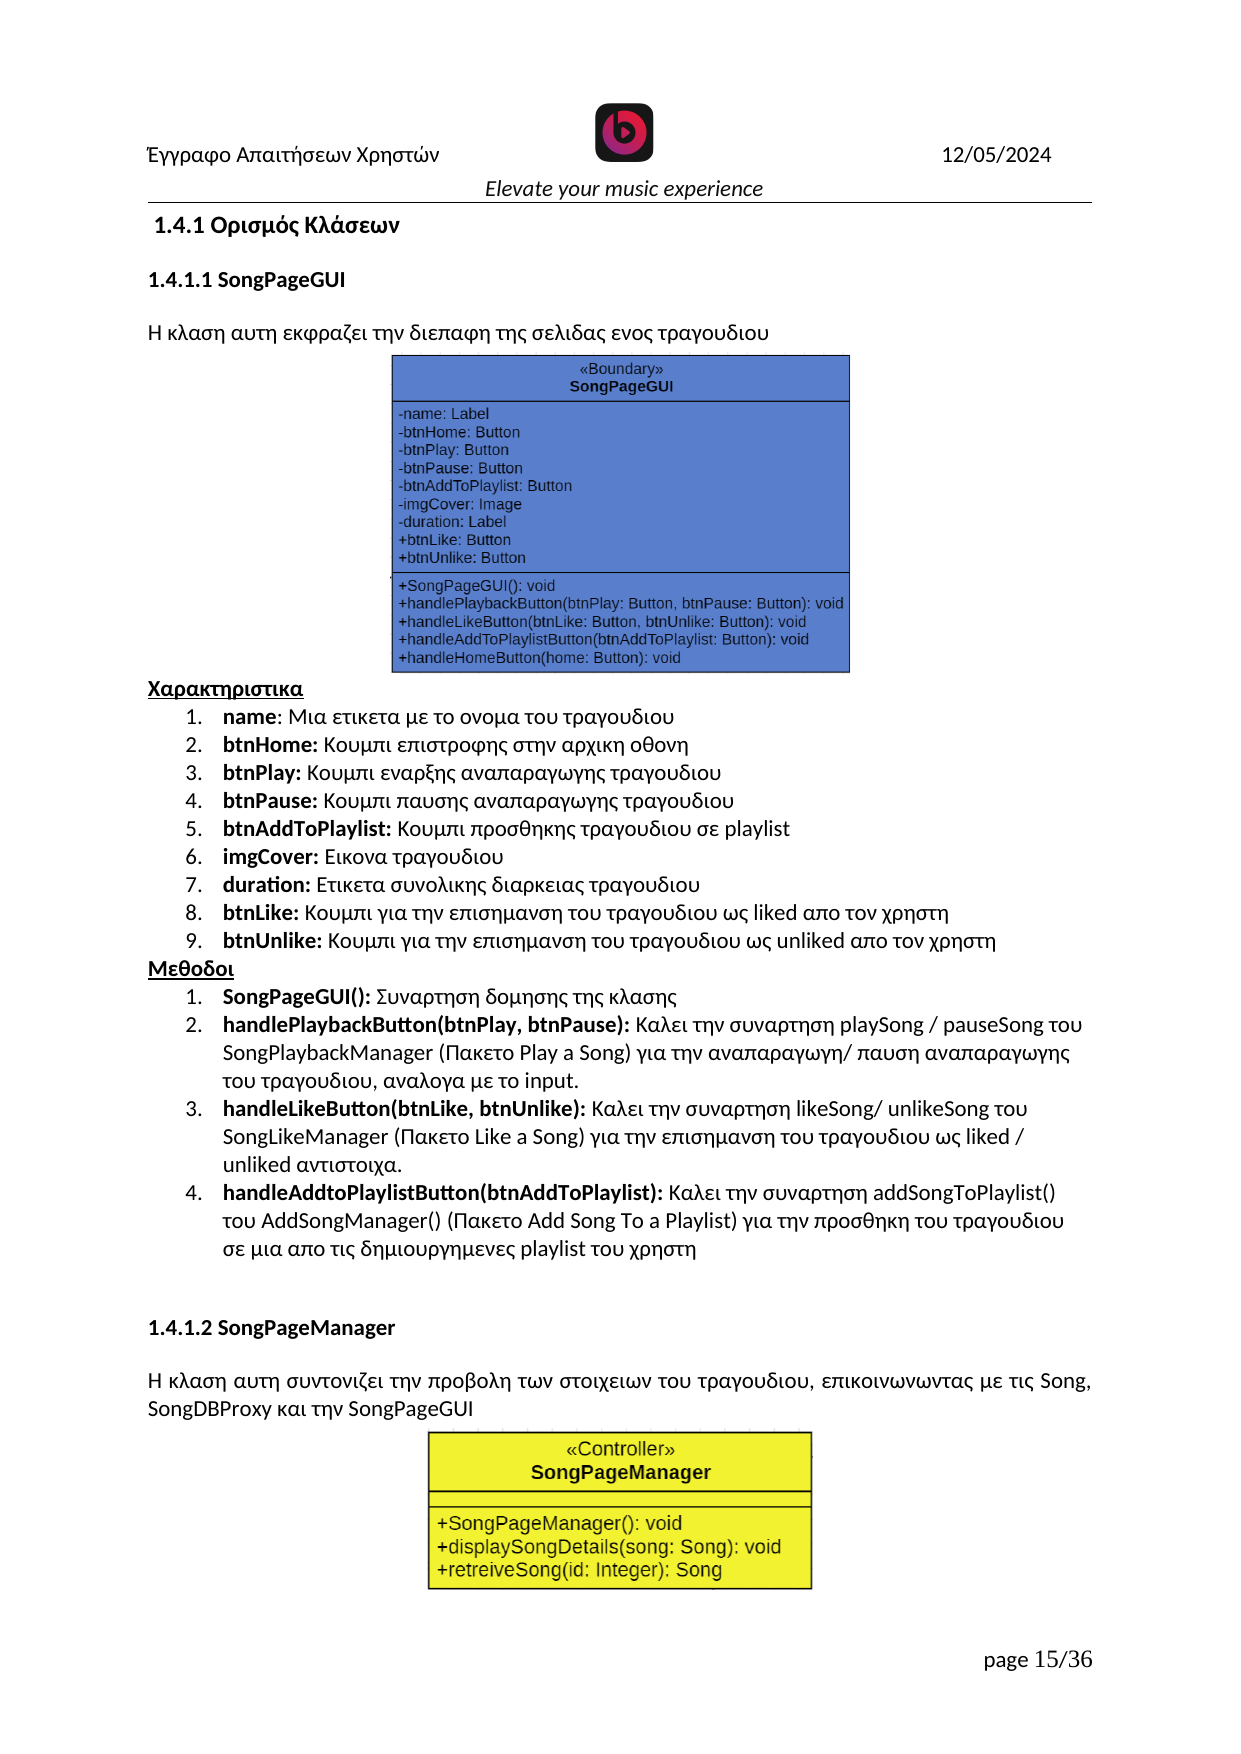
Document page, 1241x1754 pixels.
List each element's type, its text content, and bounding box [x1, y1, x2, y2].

list btnPlay: Κουμπι εναρξης αναπαραγωγης τραγουδιου [185, 758, 1092, 786]
list handlePlaybackButton(btnPlay, btnPause): Καλει την συναρτηση playSong / pauseSong του SongPlaybackManager (Πακετο Play a Song) για την αναπαραγωγη/ παυση αναπαραγωγης του τραγουδιου, αναλογα με το input. [185, 1010, 1092, 1094]
list btnUnlike: Κουμπι για την επισημανση του τραγουδιου ως unliked απο τον χρηστη [185, 926, 1092, 954]
subtitle 1.4.1.1 SongPageGUI [148, 265, 1092, 293]
text Η κλαση αυτη συντονιζει την προβολη των στοιχειων του τραγουδιου, επικοινωνωντας με τις Song, SongDBProxy και την SongPageGUI [148, 1366, 1092, 1422]
list btnLike: Κουμπι για την επισημανση του τραγουδιου ως liked απο τον χρηστη [185, 898, 1092, 926]
list duration: Ετικετα συνολικης διαρκειας τραγουδιου [185, 870, 1092, 898]
text Χαρακτηριστικα [148, 674, 1092, 702]
subtitle 1.4.1.2 SongPageManager [148, 1313, 1092, 1341]
list SongPageGUI(): Συναρτηση δομησης της κλασης [185, 982, 1092, 1010]
list name: Μια ετικετα με το ονομα του τραγουδιου [185, 702, 1092, 730]
subtitle 1.4.1 Ορισμός Κλάσεων [148, 209, 1092, 240]
list btnAddToPlaylist: Κουμπι προσθηκης τραγουδιου σε playlist [185, 814, 1092, 842]
picture [427, 1428, 813, 1590]
picture [390, 352, 851, 674]
list imgCover: Εικονα τραγουδιου [185, 842, 1092, 870]
picture [595, 103, 654, 163]
list handleLikeButton(btnLike, btnUnlike): Καλει την συναρτηση likeSong/ unlikeSong του SongLikeManager (Πακετο Like a Song) για την επισημανση του τραγουδιου ως liked / unliked αντιστοιχα. [185, 1094, 1092, 1178]
list btnPause: Κουμπι παυσης αναπαραγωγης τραγουδιου [185, 786, 1092, 814]
text Μεθοδοι [148, 954, 1092, 982]
list handleAddtoPlaylistButton(btnAddToPlaylist): Καλει την συναρτηση addSongToPlaylist() του AddSongManager() (Πακετο Add Song To a Playlist) για την προσθηκη του τραγουδιου σε μια απο τις δημιουργημενες playlist του χρηστη [185, 1178, 1092, 1262]
list btnHome: Κουμπι επιστροφης στην αρχικη οθονη [185, 730, 1092, 758]
text Η κλαση αυτη εκφραζει την διεπαφη της σελιδας ενος τραγουδιου [148, 318, 1092, 346]
